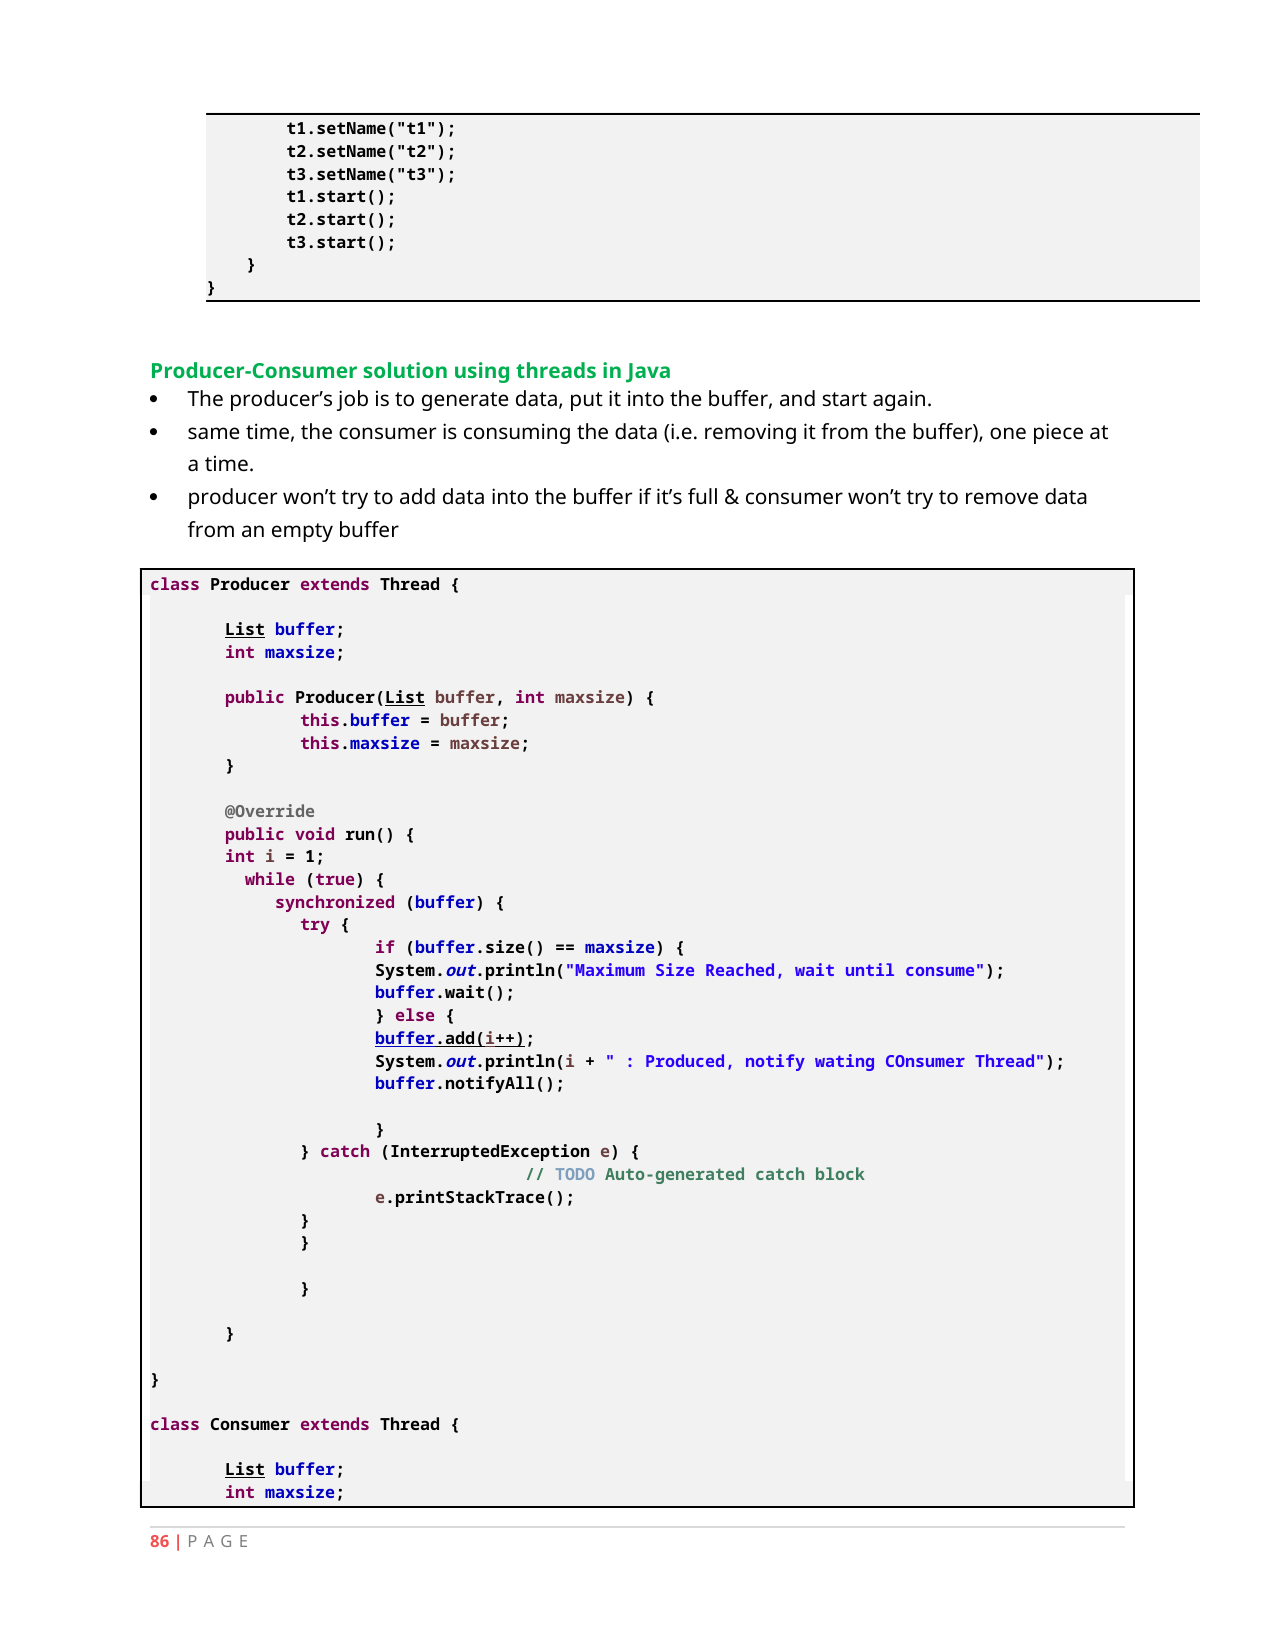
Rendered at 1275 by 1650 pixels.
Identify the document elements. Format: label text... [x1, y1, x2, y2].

text synchronized (buffer) { [150, 890, 1125, 913]
list same time, the consumer is consuming the data (i.e. removing it from the buffer), one piece at a time. [150, 417, 1125, 478]
text while (true) { [150, 868, 1125, 890]
text List buffer; [150, 1458, 1125, 1477]
text buffer.add(i++); [150, 1027, 1125, 1049]
text this.maxsize = maxsize; [150, 731, 1125, 754]
text @Override [150, 799, 1125, 822]
text List buffer; [150, 618, 1125, 641]
text System.out.println("Maximum Size Reached, wait until consume"); [150, 958, 1125, 981]
text } [150, 1276, 1125, 1299]
text } [150, 754, 1125, 777]
text try { [150, 913, 1125, 936]
text } catch (InterruptedException e) { [150, 1140, 1125, 1163]
subtitle Producer-Consumer solution using threads in Java [150, 356, 1125, 384]
text if (buffer.size() == maxsize) { [150, 936, 1125, 958]
list The producer’s job is to generate data, put it into the buffer, and start again. [150, 384, 1125, 413]
text int maxsize; [150, 641, 1125, 663]
text buffer.notifyAll(); [150, 1072, 1125, 1095]
text class Producer extends Thread { [142, 570, 1133, 595]
text public Producer(List buffer, int maxsize) { [150, 686, 1125, 709]
text } [150, 1117, 1125, 1140]
text class Consumer extends Thread { [150, 1413, 1125, 1435]
text } [150, 1367, 1125, 1390]
text int maxsize; [142, 1477, 1133, 1506]
text } [150, 1231, 1125, 1254]
text e.printStackTrace(); [150, 1186, 1125, 1208]
text } else { [150, 1004, 1125, 1027]
text public void run() { [150, 822, 1125, 845]
text buffer.wait(); [150, 981, 1125, 1004]
text } [150, 1322, 1125, 1344]
text } [150, 1208, 1125, 1231]
text this.buffer = buffer; [150, 709, 1125, 731]
text int i = 1; [150, 845, 1125, 868]
text System.out.println(i + " : Produced, notify wating COnsumer Thread"); [150, 1049, 1125, 1072]
list producer won’t try to add data into the buffer if it’s full & consumer won’t try to remove data from an empty buffer [150, 482, 1125, 543]
text // TODO Auto-generated catch block [150, 1163, 1125, 1186]
